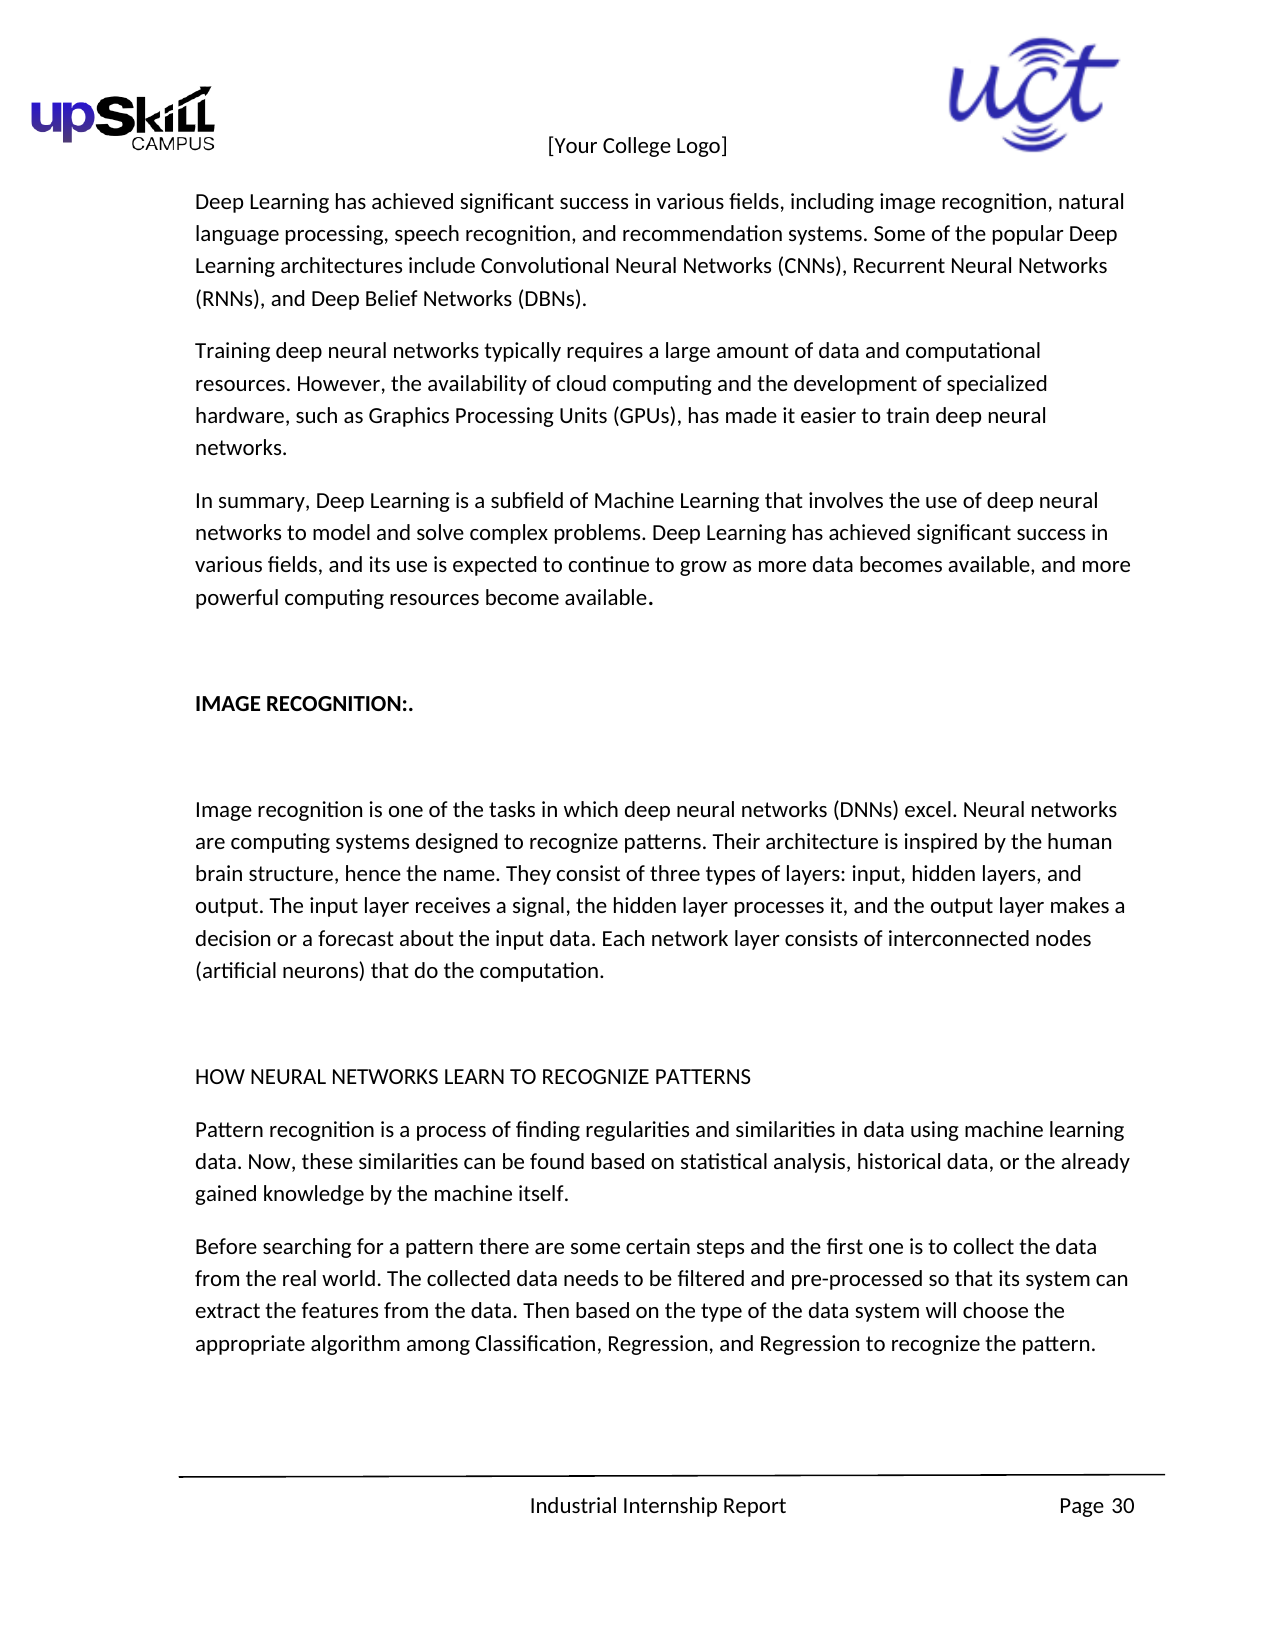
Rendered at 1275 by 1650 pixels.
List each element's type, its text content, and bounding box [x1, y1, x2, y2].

picture [0, 73, 246, 154]
text Deep Learning has achieved significant success in various fields, including image recognition, natural language processing, speech recognition, and recommendation systems. Some of the popular Deep Learning architectures include Convolutional Neural Networks (CNNs), Recurrent Neural Networks (RNNs), and Deep Belief Networks (DBNs). [195, 187, 1134, 312]
text IMAGE RECOGNITION:. [195, 689, 1134, 717]
text In summary, Deep Learning is a subfield of Machine Learning that involves the use of deep neural networks to model and solve complex problems. Deep Learning has achieved significant success in various fields, and its use is expected to continue to grow as more data becomes available, and more powerful computing resources become available. [195, 486, 1134, 611]
text Before searching for a pattern there are some certain steps and the first one is to collect the data from the real world. The collected data needs to be filtered and pre-processed so that its system can extract the features from the data. Then based on the type of the data system will choose the appropriate algorithm among Classification, Regression, and Regression to recognize the pattern. [195, 1232, 1134, 1357]
text HOW NEURAL NETWORKS LEARN TO RECOGNIZE PATTERNS [195, 1062, 1134, 1090]
picture [946, 28, 1125, 154]
text Training deep neural networks typically requires a large amount of data and computational resources. However, the availability of cloud computing and the development of specialized hardware, such as Graphics Processing Units (GPUs), has made it easier to train deep neural networks. [195, 337, 1134, 461]
text Pattern recognition is a process of finding regularities and similarities in data using machine learning data. Now, these similarities can be found based on statistical analysis, historical data, or the already gained knowledge by the machine itself. [195, 1115, 1134, 1207]
text Image recognition is one of the tasks in which deep neural networks (DNNs) excel. Neural networks are computing systems designed to recognize patterns. Their architecture is inspired by the human brain structure, hence the name. They consist of three types of layers: input, hidden layers, and output. The input layer receives a signal, the hidden layer processes it, and the output layer makes a decision or a forecast about the input data. Each network layer consists of interconnected nodes (artificial neurons) that do the computation. [195, 795, 1134, 984]
